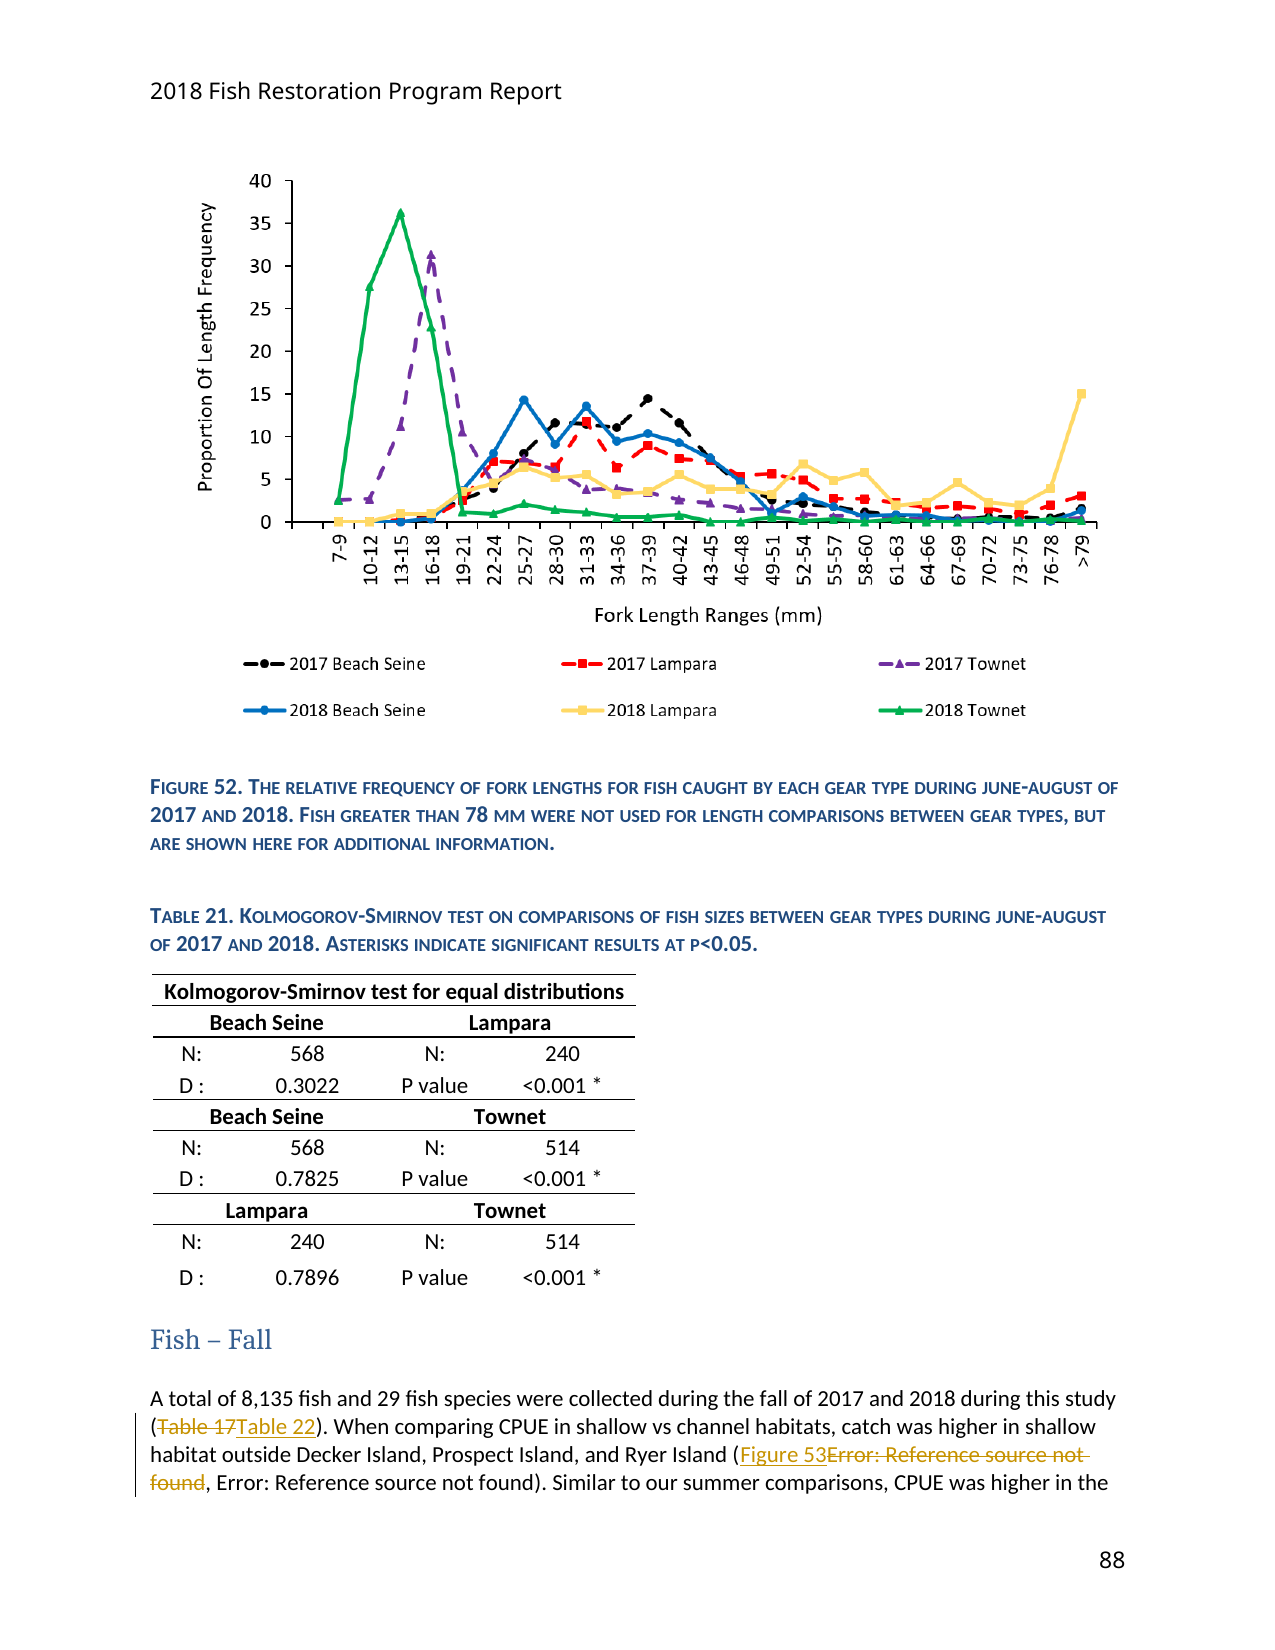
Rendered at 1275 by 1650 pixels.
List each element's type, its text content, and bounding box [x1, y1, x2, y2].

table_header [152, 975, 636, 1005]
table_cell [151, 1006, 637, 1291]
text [150, 1384, 1125, 1497]
picture [150, 150, 1125, 773]
subtitle Fish – Fall [150, 1323, 1125, 1356]
